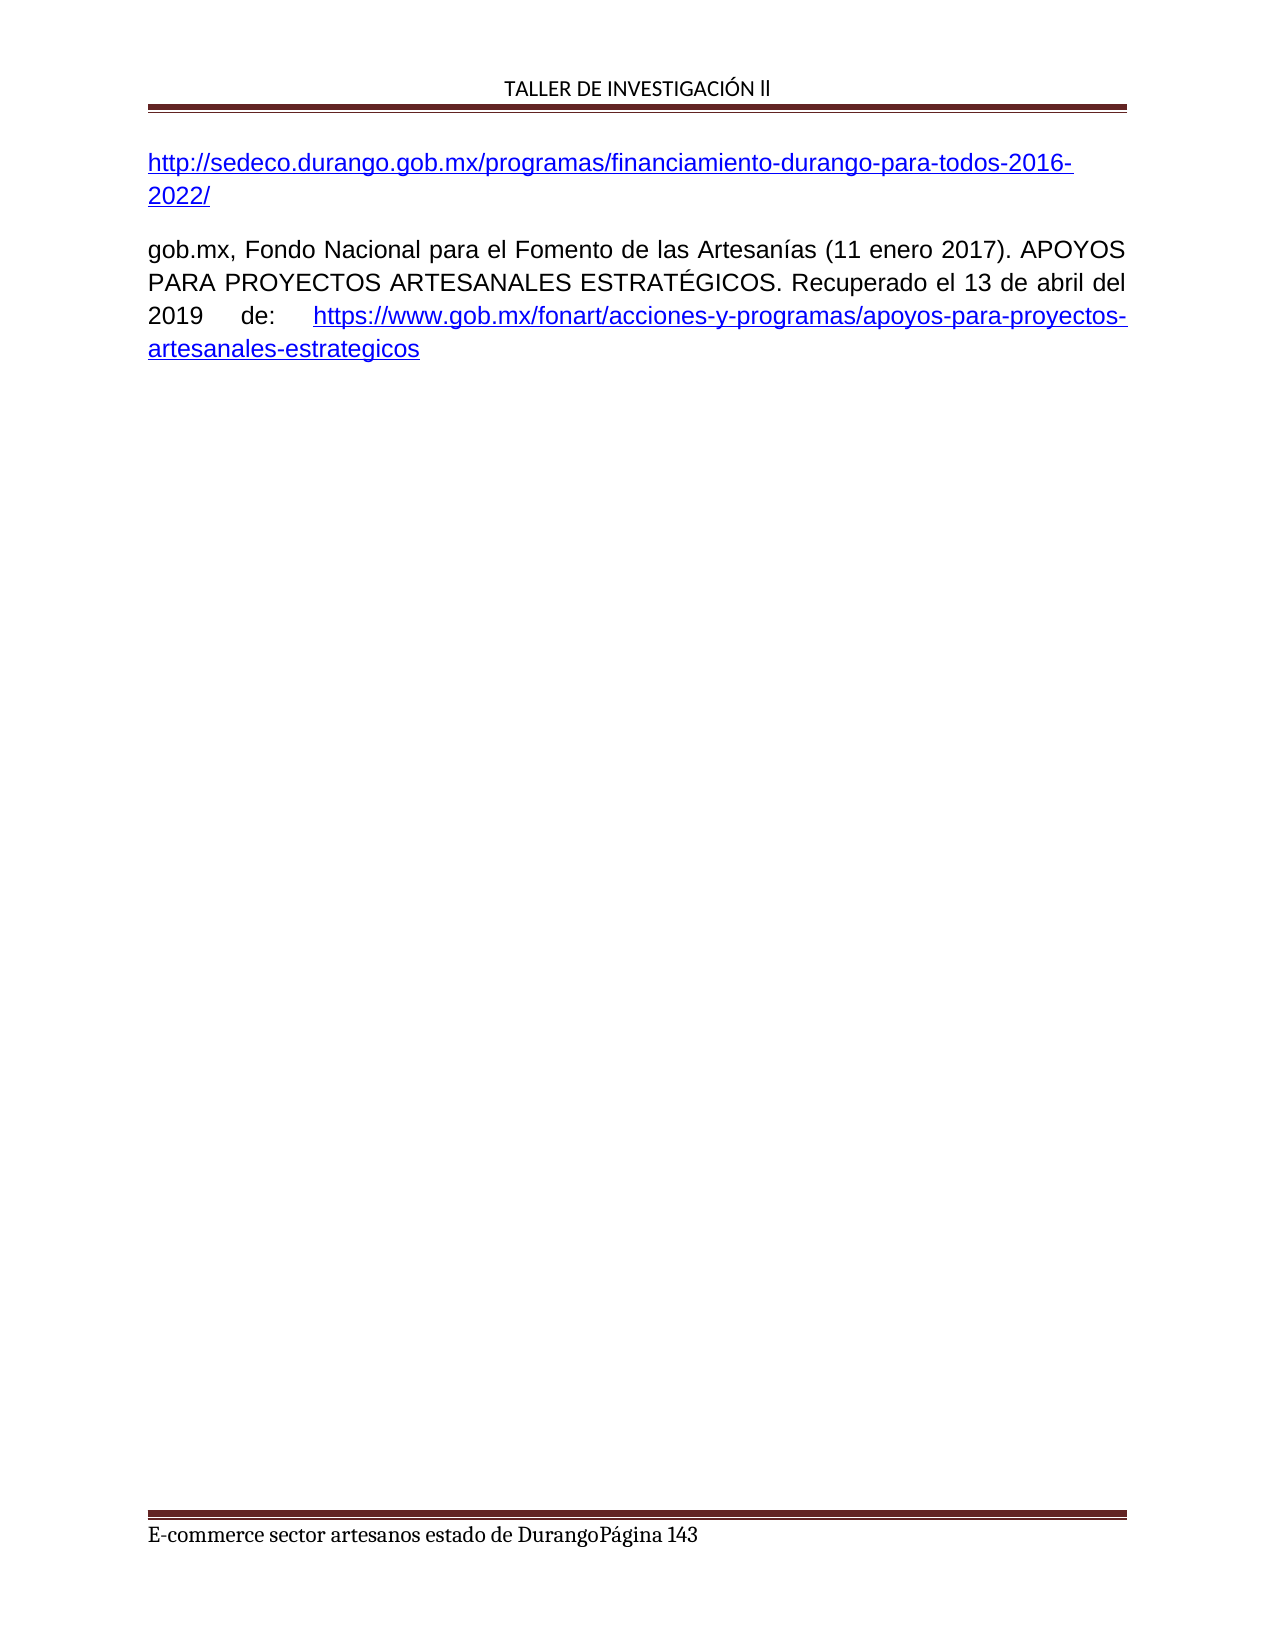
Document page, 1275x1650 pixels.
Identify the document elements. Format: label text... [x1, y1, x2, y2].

text gob.mx, Fondo Nacional para el Fomento de las Artesanías (11 enero 2017). APOYOS PARA PROYECTOS ARTESANALES ESTRATÉGICOS. Recuperado el 13 de abril del 2019 de: https://www.gob.mx/fonart/acciones-y-programas/apoyos-para-proyectos-artesanales-estrategicos [148, 234, 1127, 362]
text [148, 148, 1127, 209]
